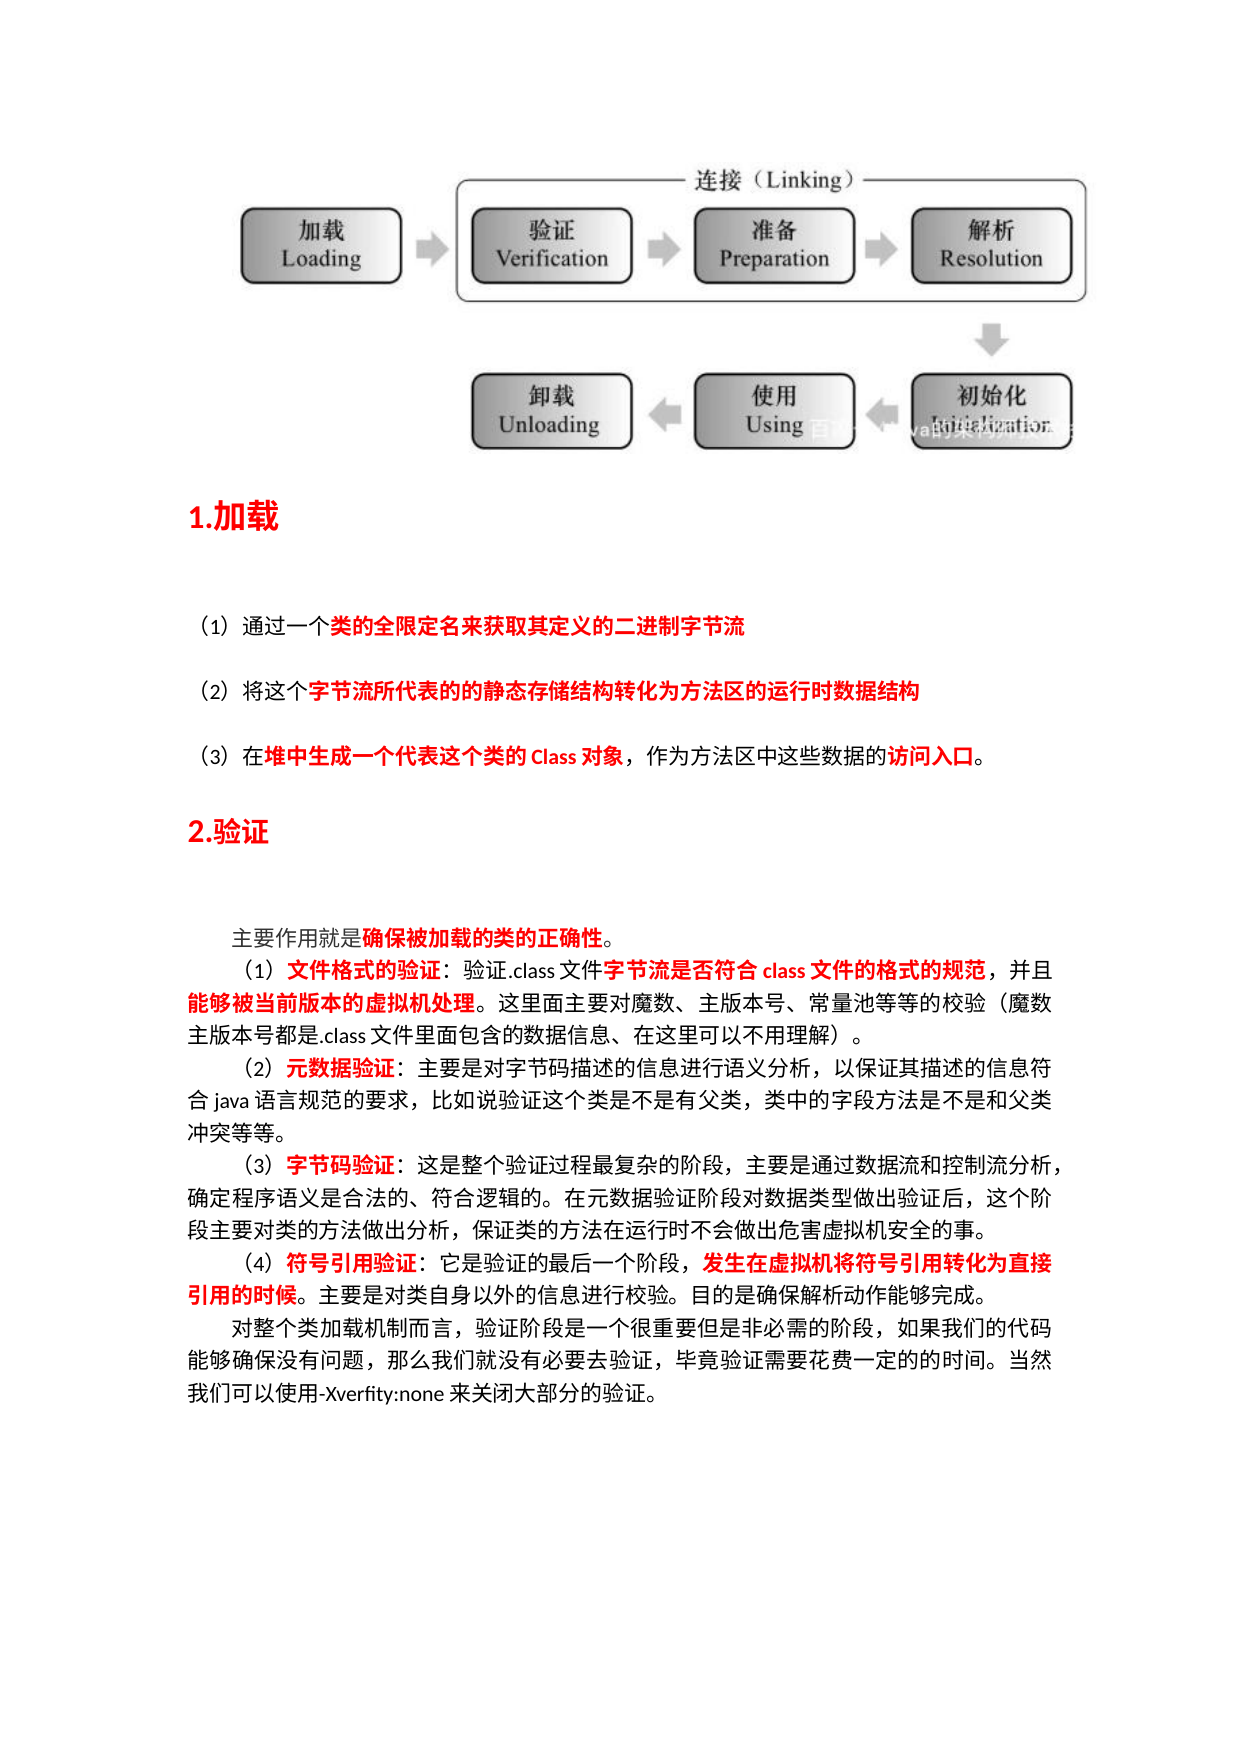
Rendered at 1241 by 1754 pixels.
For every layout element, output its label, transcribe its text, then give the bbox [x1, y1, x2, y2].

text （4）符号引用验证：它是验证的最后一个阶段，发生在虚拟机将符号引用转化为直接引用的时候。主要是对类自身以外的信息进行校验。目的是确保解析动作能够完成。 [187, 1245, 1053, 1310]
subtitle 2.验证 [187, 798, 1053, 863]
text 对整个类加载机制而言，验证阶段是一个很重要但是非必需的阶段，如果我们的代码能够确保没有问题，那么我们就没有必要去验证，毕竟验证需要花费一定的的时间。当然我们可以使用-Xverfity:none来关闭大部分的验证。 [187, 1310, 1053, 1408]
text （3）在堆中生成一个代表这个类的Class对象，作为方法区中这些数据的访问入口。 [187, 739, 1053, 771]
text （1）通过一个类的全限定名来获取其定义的二进制字节流 [187, 609, 1053, 641]
picture [231, 162, 1097, 454]
text （2）将这个字节流所代表的的静态存储结构转化为方法区的运行时数据结构 [187, 674, 1053, 706]
text （1）文件格式的验证：验证.class文件字节流是否符合class文件的格式的规范，并且能够被当前版本的虚拟机处理。这里面主要对魔数、主版本号、常量池等等的校验（魔数、主版本号都是.class文件里面包含的数据信息、在这里可以不用理解）。 [187, 953, 1053, 1050]
text 主要作用就是确保被加载的类的正确性。 [187, 920, 1053, 953]
text （2）元数据验证：主要是对字节码描述的信息进行语义分析，以保证其描述的信息符合java语言规范的要求，比如说验证这个类是不是有父类，类中的字段方法是不是和父类冲突等等。 [187, 1050, 1053, 1148]
subtitle 1.加载 [187, 482, 1053, 547]
text （3）字节码验证：这是整个验证过程最复杂的阶段，主要是通过数据流和控制流分析，确定程序语义是合法的、符合逻辑的。在元数据验证阶段对数据类型做出验证后，这个阶段主要对类的方法做出分析，保证类的方法在运行时不会做出危害虚拟机安全的事。 [187, 1148, 1053, 1245]
